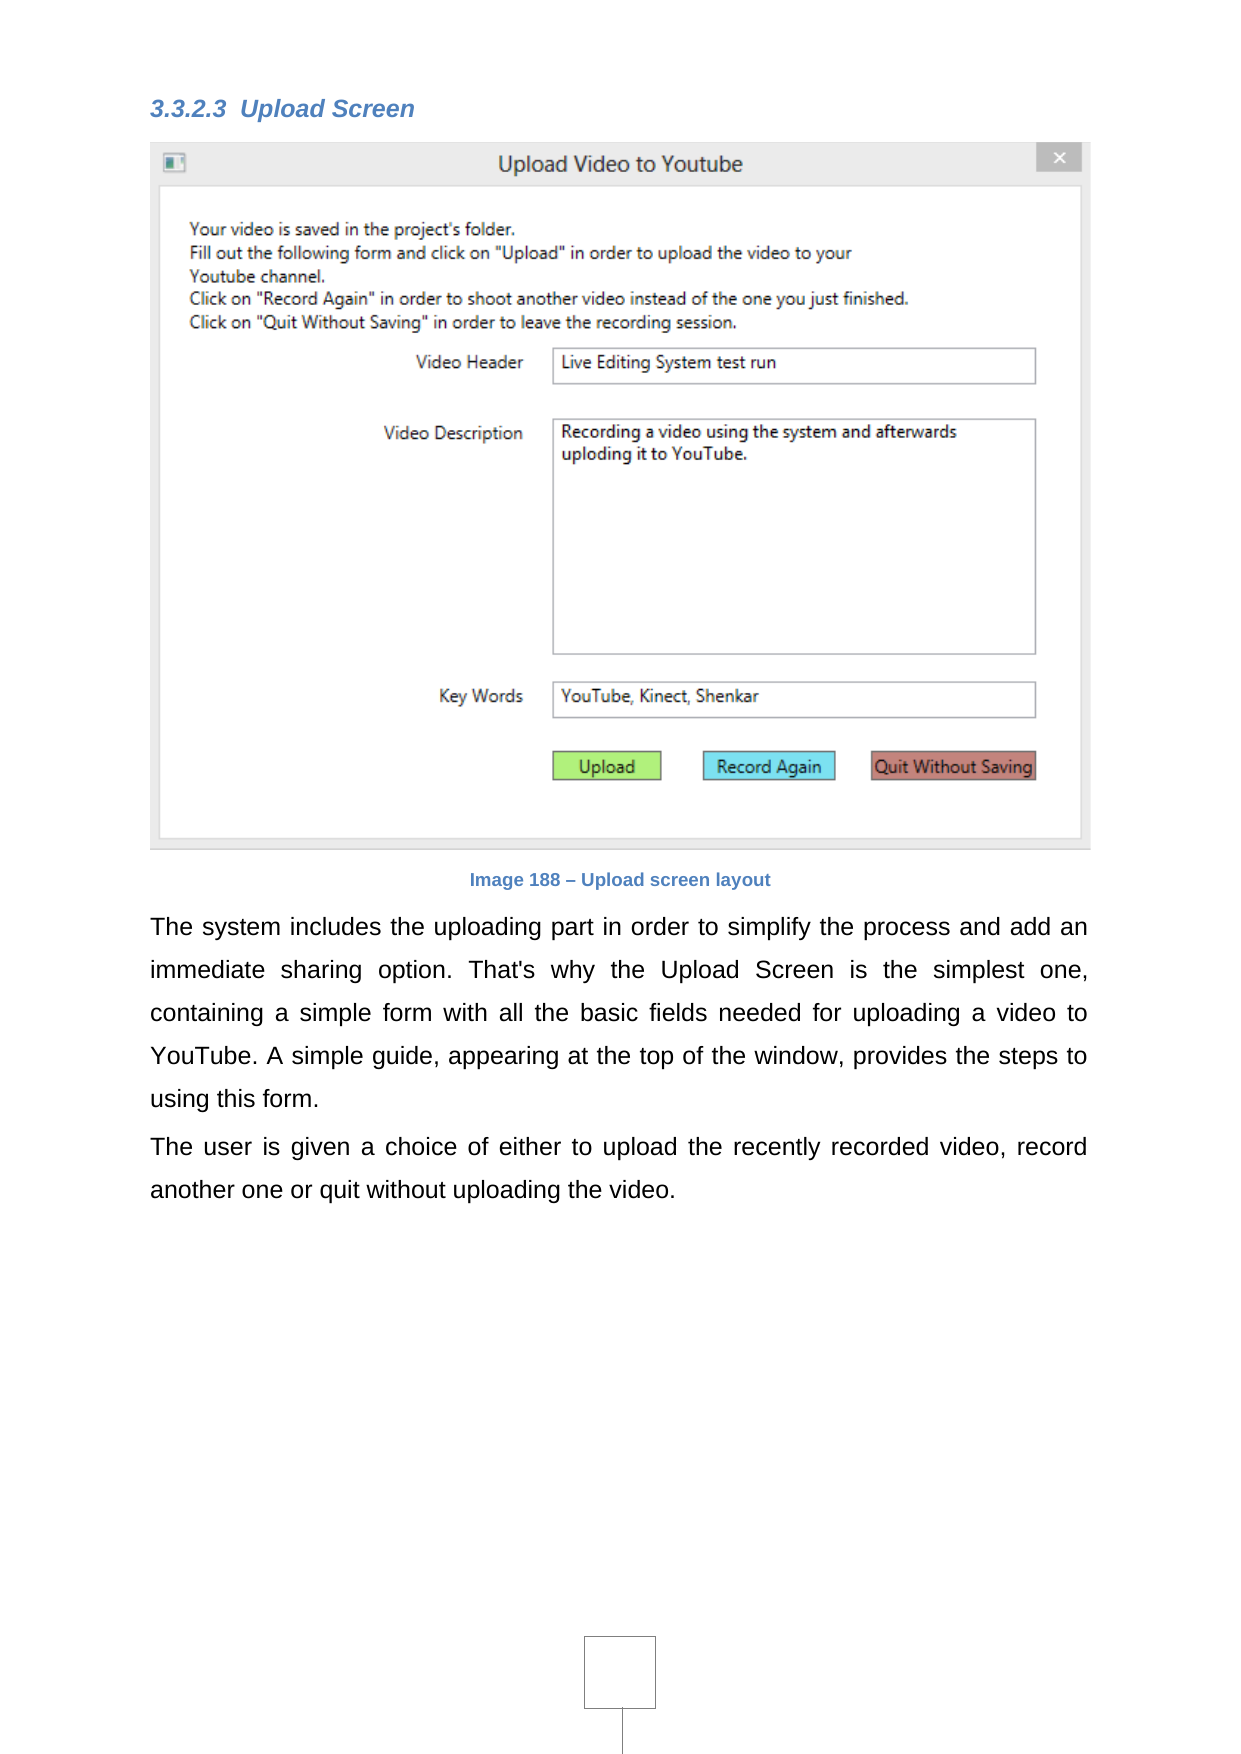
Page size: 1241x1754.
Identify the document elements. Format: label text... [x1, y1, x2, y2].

picture [150, 142, 1091, 850]
text The system includes the uploading part in order to simplify the process and add an immediate sharing option. That's why the Upload Screen is the simplest one, containing a simple form with all the basic fields needed for uploading a video to YouTube. A simple guide, appearing at the top of the window, provides the steps to using this form. [150, 911, 1090, 1113]
subtitle Upload Screen [150, 94, 1090, 122]
text The user is given a choice of either to upload the recently recorded video, record another one or quit without uploading the video. [150, 1132, 1090, 1204]
